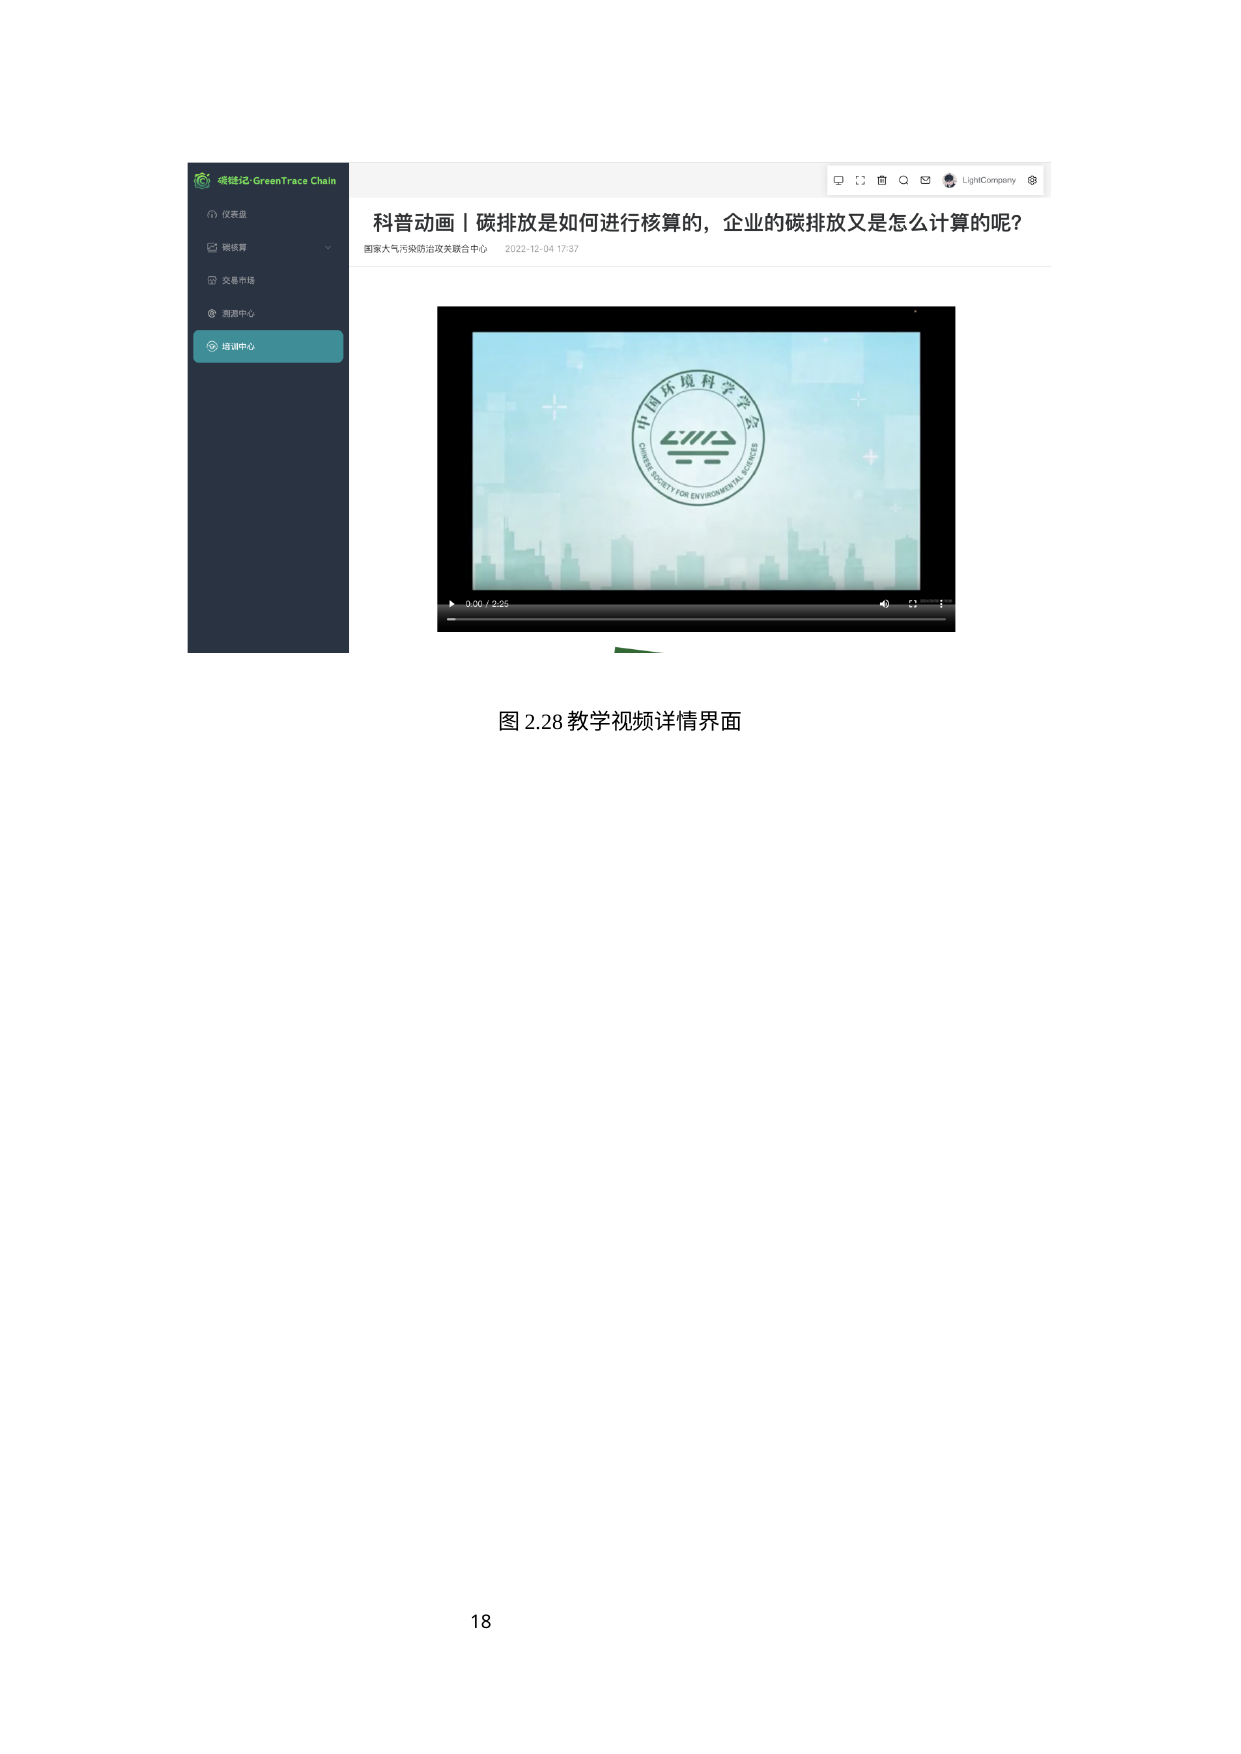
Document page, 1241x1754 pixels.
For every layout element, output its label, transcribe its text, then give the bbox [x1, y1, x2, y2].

text 图2.28教学视频详情界面 [187, 703, 1053, 736]
picture [187, 162, 1052, 653]
